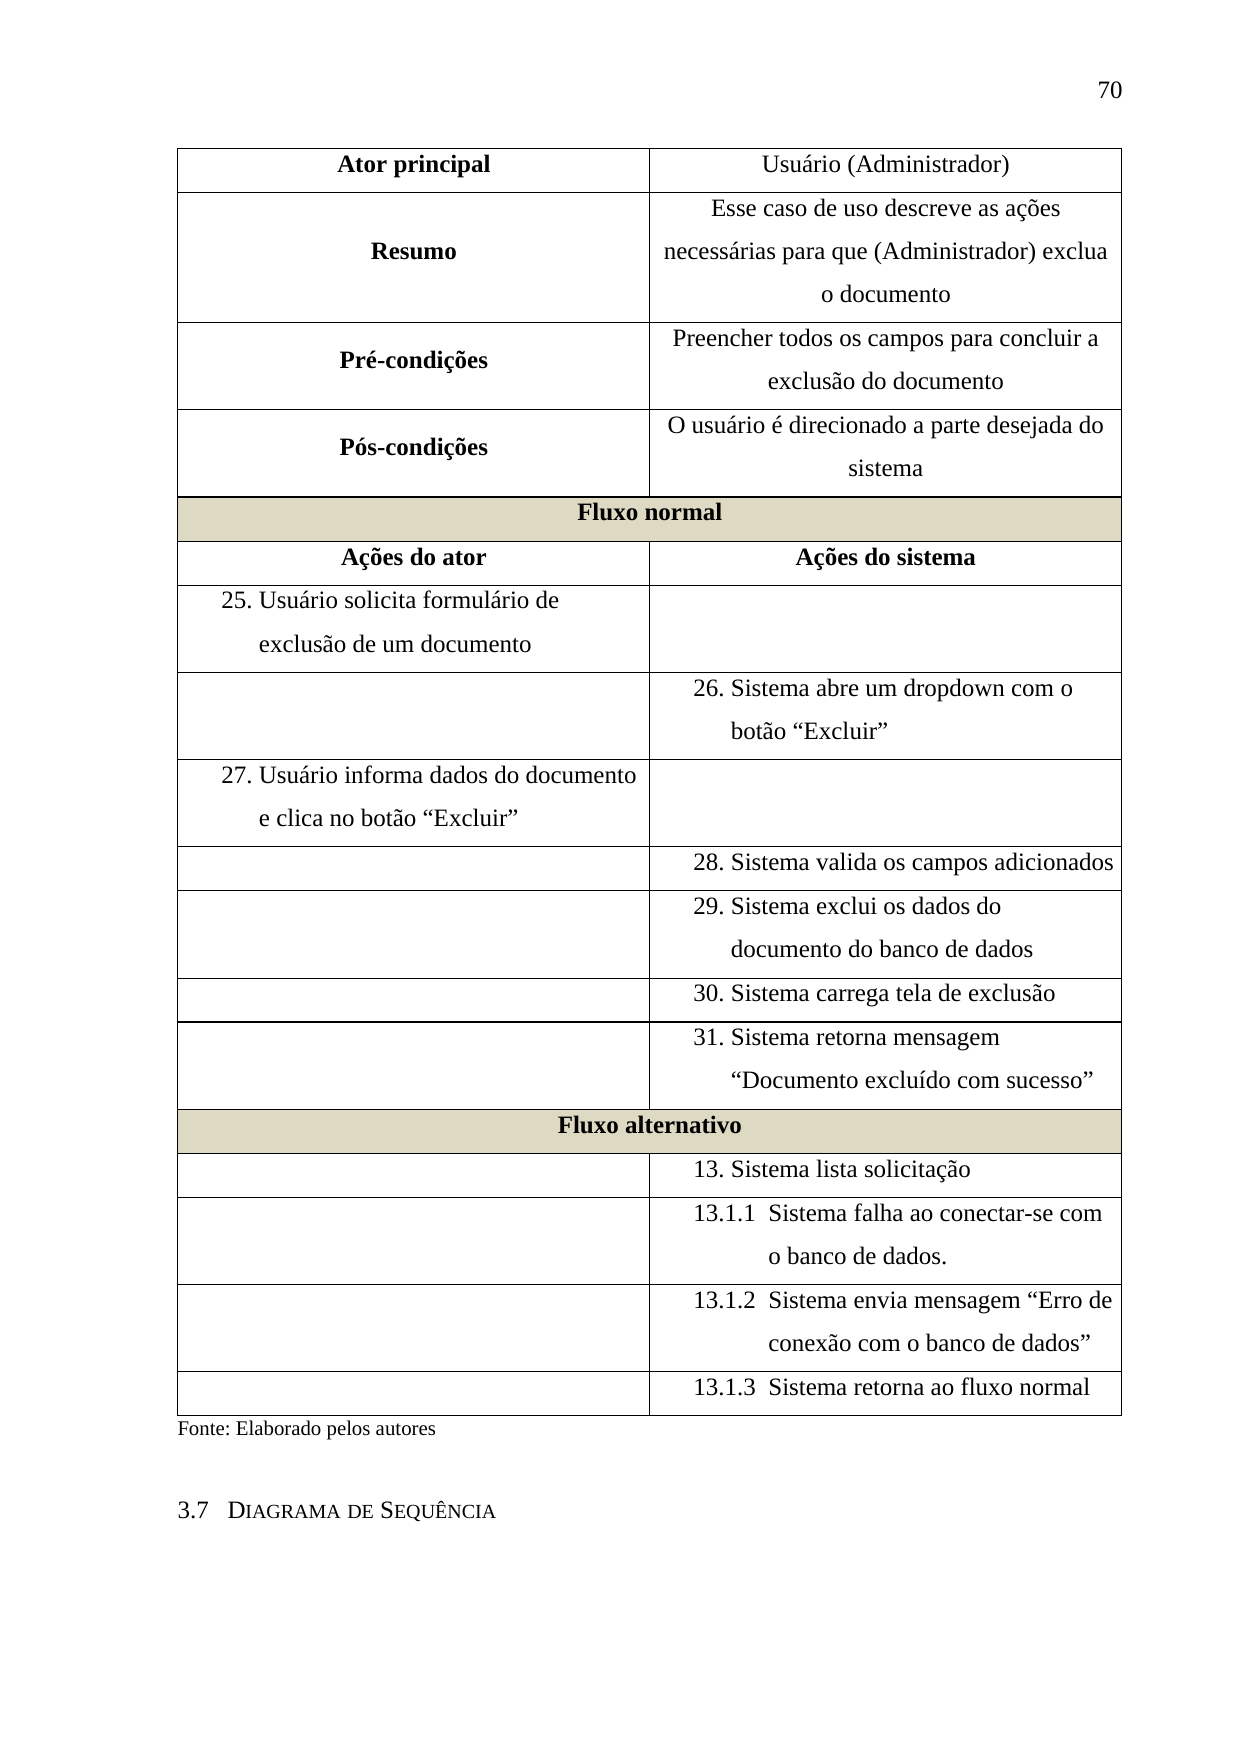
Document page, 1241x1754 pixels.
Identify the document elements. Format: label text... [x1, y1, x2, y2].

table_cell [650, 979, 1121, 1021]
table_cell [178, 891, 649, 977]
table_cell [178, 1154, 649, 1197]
subtitle Diagrama de Sequência [177, 1495, 1122, 1524]
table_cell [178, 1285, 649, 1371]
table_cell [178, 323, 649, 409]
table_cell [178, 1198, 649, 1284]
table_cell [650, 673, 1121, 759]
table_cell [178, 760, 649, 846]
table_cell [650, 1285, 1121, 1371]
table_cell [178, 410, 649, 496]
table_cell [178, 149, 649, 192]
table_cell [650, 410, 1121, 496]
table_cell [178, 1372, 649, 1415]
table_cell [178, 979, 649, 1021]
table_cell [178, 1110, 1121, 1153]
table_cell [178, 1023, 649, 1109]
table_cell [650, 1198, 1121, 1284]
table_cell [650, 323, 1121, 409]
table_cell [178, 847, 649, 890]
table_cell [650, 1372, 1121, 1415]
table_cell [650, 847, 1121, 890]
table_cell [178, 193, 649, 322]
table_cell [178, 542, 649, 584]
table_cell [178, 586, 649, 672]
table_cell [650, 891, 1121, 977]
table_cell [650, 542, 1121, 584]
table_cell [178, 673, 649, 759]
text Fonte: Elaborado pelos autores [177, 1416, 1122, 1440]
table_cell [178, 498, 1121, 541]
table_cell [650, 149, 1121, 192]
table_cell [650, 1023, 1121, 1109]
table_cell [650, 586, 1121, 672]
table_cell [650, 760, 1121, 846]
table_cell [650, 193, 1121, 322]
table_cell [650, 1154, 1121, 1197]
